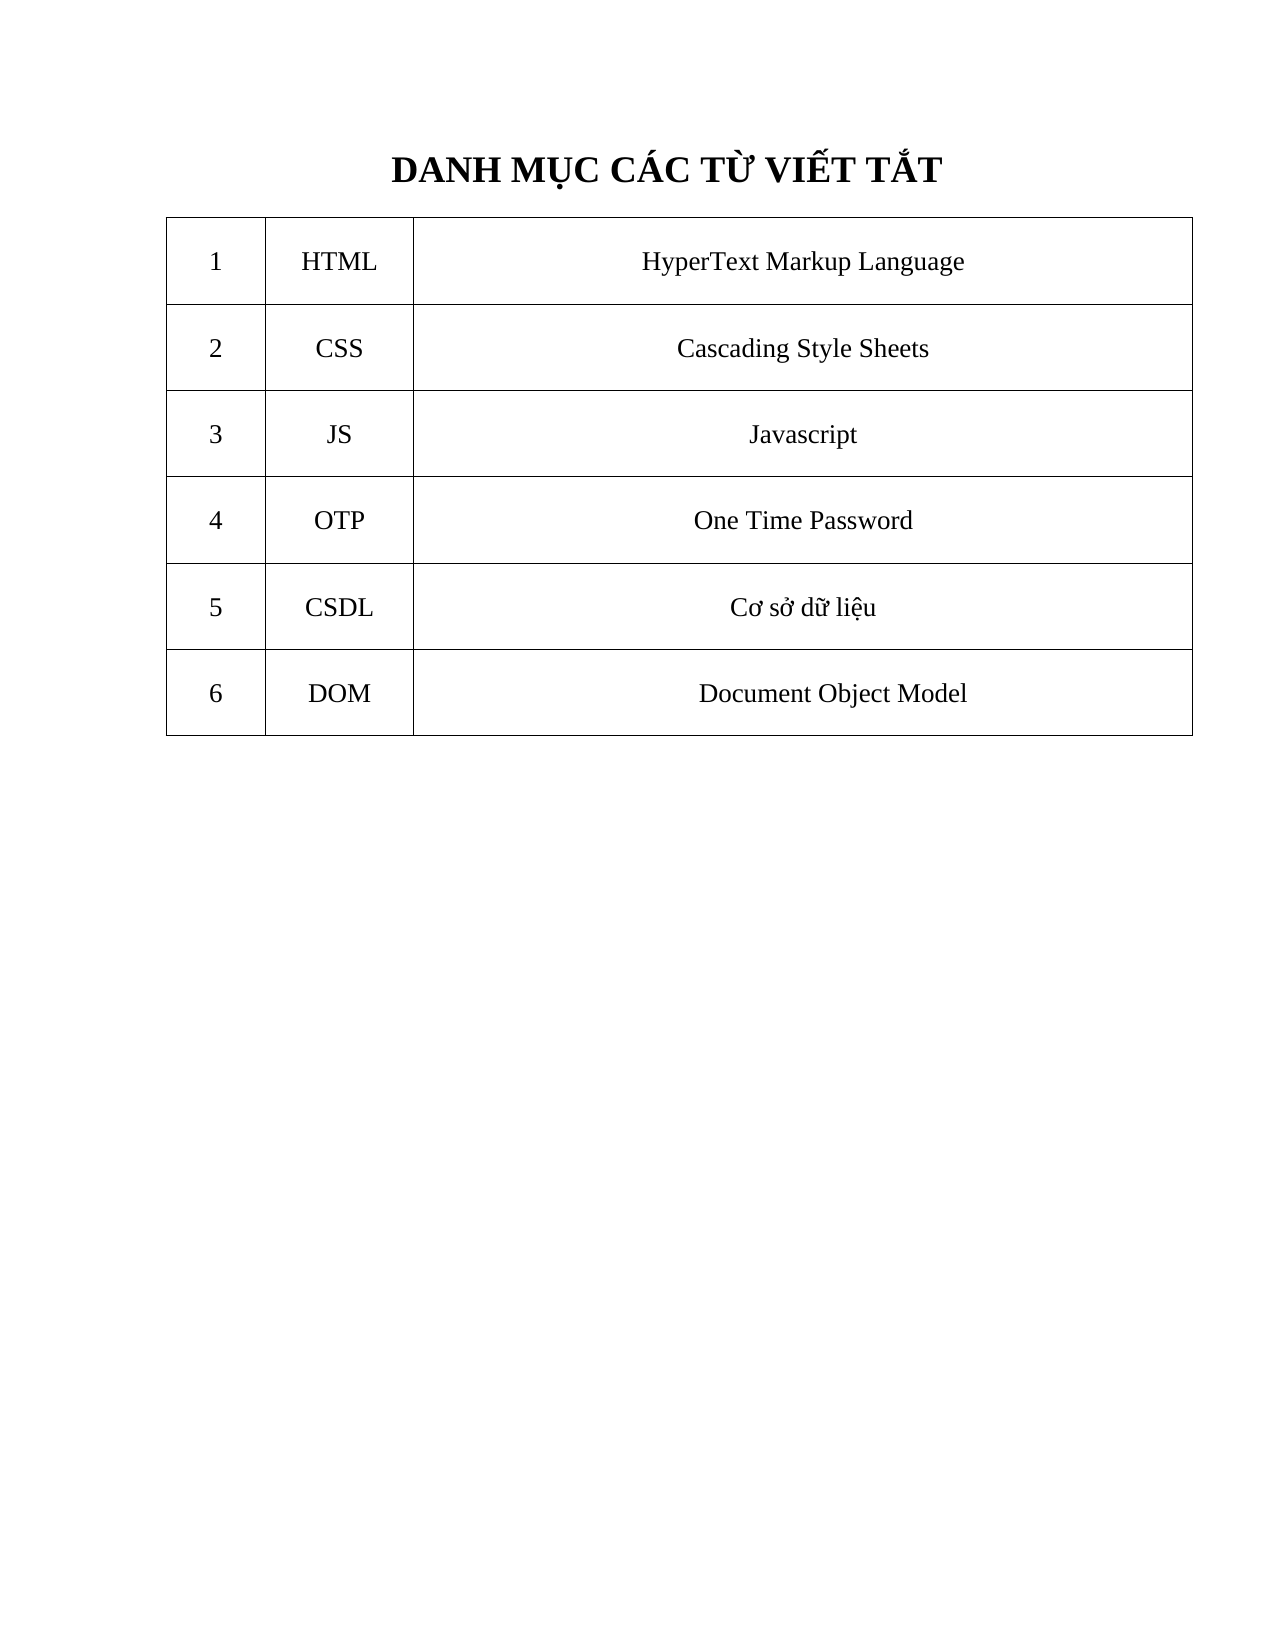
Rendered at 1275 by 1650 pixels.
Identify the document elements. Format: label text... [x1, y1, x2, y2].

table_cell Cơ sở dữ liệu [414, 564, 1192, 649]
table_cell 2 [167, 305, 265, 390]
table_cell Cascading Style Sheets [414, 305, 1192, 390]
table_cell 3 [167, 391, 265, 476]
table_cell 5 [167, 564, 265, 649]
table_cell Javascript [414, 391, 1192, 476]
table_cell DOM [266, 650, 413, 735]
table_cell 4 [167, 477, 265, 563]
table_cell CSDL [266, 564, 413, 649]
table_header 1 [167, 218, 265, 303]
table_cell One Time Password [414, 477, 1192, 563]
table_cell Document Object Model [414, 650, 1192, 735]
table_cell OTP [266, 477, 413, 563]
table_cell CSS [266, 305, 413, 390]
table_cell JS [266, 391, 413, 476]
table_cell 6 [167, 650, 265, 735]
table_header HyperText Markup Language [414, 218, 1192, 303]
table_header HTML [266, 218, 413, 303]
subtitle DANH MỤC CÁC TỪ VIẾT TẮT [177, 147, 1156, 190]
